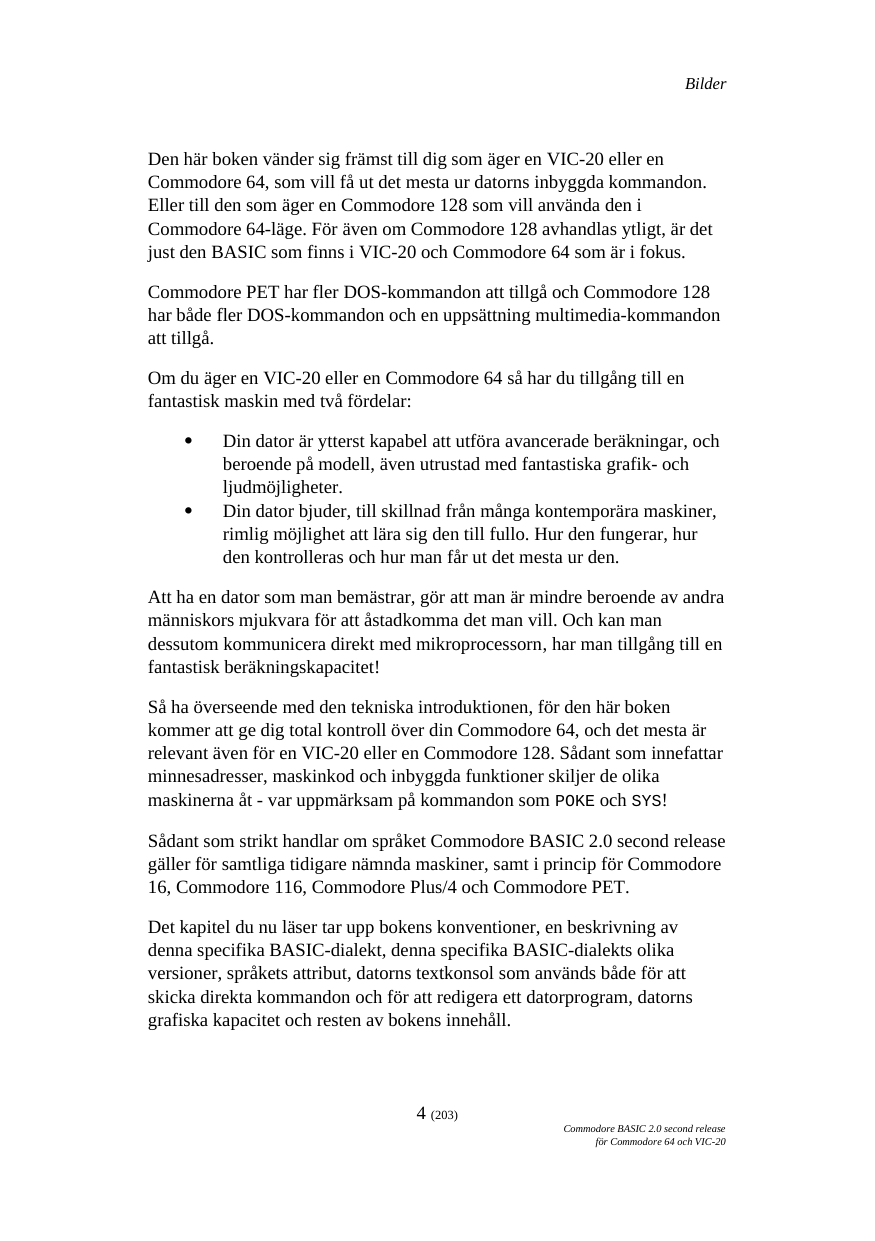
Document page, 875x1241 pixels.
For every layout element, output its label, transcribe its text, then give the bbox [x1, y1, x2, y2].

text Så ha överseende med den tekniska introduktionen, för den här boken kommer att ge dig total kontroll över din Commodore 64, och det mesta är relevant även för en VIC-20 eller en Commodore 128. Sådant som innefattar minnesadresser, maskinkod och inbyggda funktioner skiljer de olika maskinerna åt - var uppmärksam på kommandon som POKE och SYS! [148, 696, 726, 811]
list Din dator bjuder, till skillnad från många kontemporära maskiner, rimlig möjlighet att lära sig den till fullo. Hur den fungerar, hur den kontrolleras och hur man får ut det mesta ur den. [185, 500, 726, 568]
text Commodore PET har fler DOS-kommandon att tillgå och Commodore 128 har både fler DOS-kommandon och en uppsättning multimedia-kommandon att tillgå. [148, 281, 726, 348]
text Det kapitel du nu läser tar upp bokens konventioner, en beskrivning av denna specifika BASIC-dialekt, denna specifika BASIC-dialekts olika versioner, språkets attribut, datorns textkonsol som används både för att skicka direkta kommandon och för att redigera ett datorprogram, datorns grafiska kapacitet och resten av bokens innehåll. [148, 916, 726, 1030]
text Att ha en dator som man bemästrar, gör att man är mindre beroende av andra människors mjukvara för att åstadkomma det man vill. Och kan man dessutom kommunicera direkt med mikroprocessorn, har man tillgång till en fantastisk beräkningskapacitet! [148, 586, 726, 677]
text Om du äger en VIC-20 eller en Commodore 64 så har du tillgång till en fantastisk maskin med två fördelar: [148, 367, 726, 412]
text Sådant som strikt handlar om språket Commodore BASIC 2.0 second release gäller för samtliga tidigare nämnda maskiner, samt i princip för Commodore 16, Commodore 116, Commodore Plus/4 och Commodore PET. [148, 829, 726, 897]
list Din dator är ytterst kapabel att utföra avancerade beräkningar, och beroende på modell, även utrustad med fantastiska grafik- och ljudmöjligheter. [185, 430, 726, 498]
text Den här boken vänder sig främst till dig som äger en VIC-20 eller en Commodore 64, som vill få ut det mesta ur datorns inbyggda kommandon. Eller till den som äger en Commodore 128 som vill använda den i Commodore 64-läge. För även om Commodore 128 avhandlas ytligt, är det just den BASIC som finns i VIC-20 och Commodore 64 som är i fokus. [148, 148, 726, 262]
